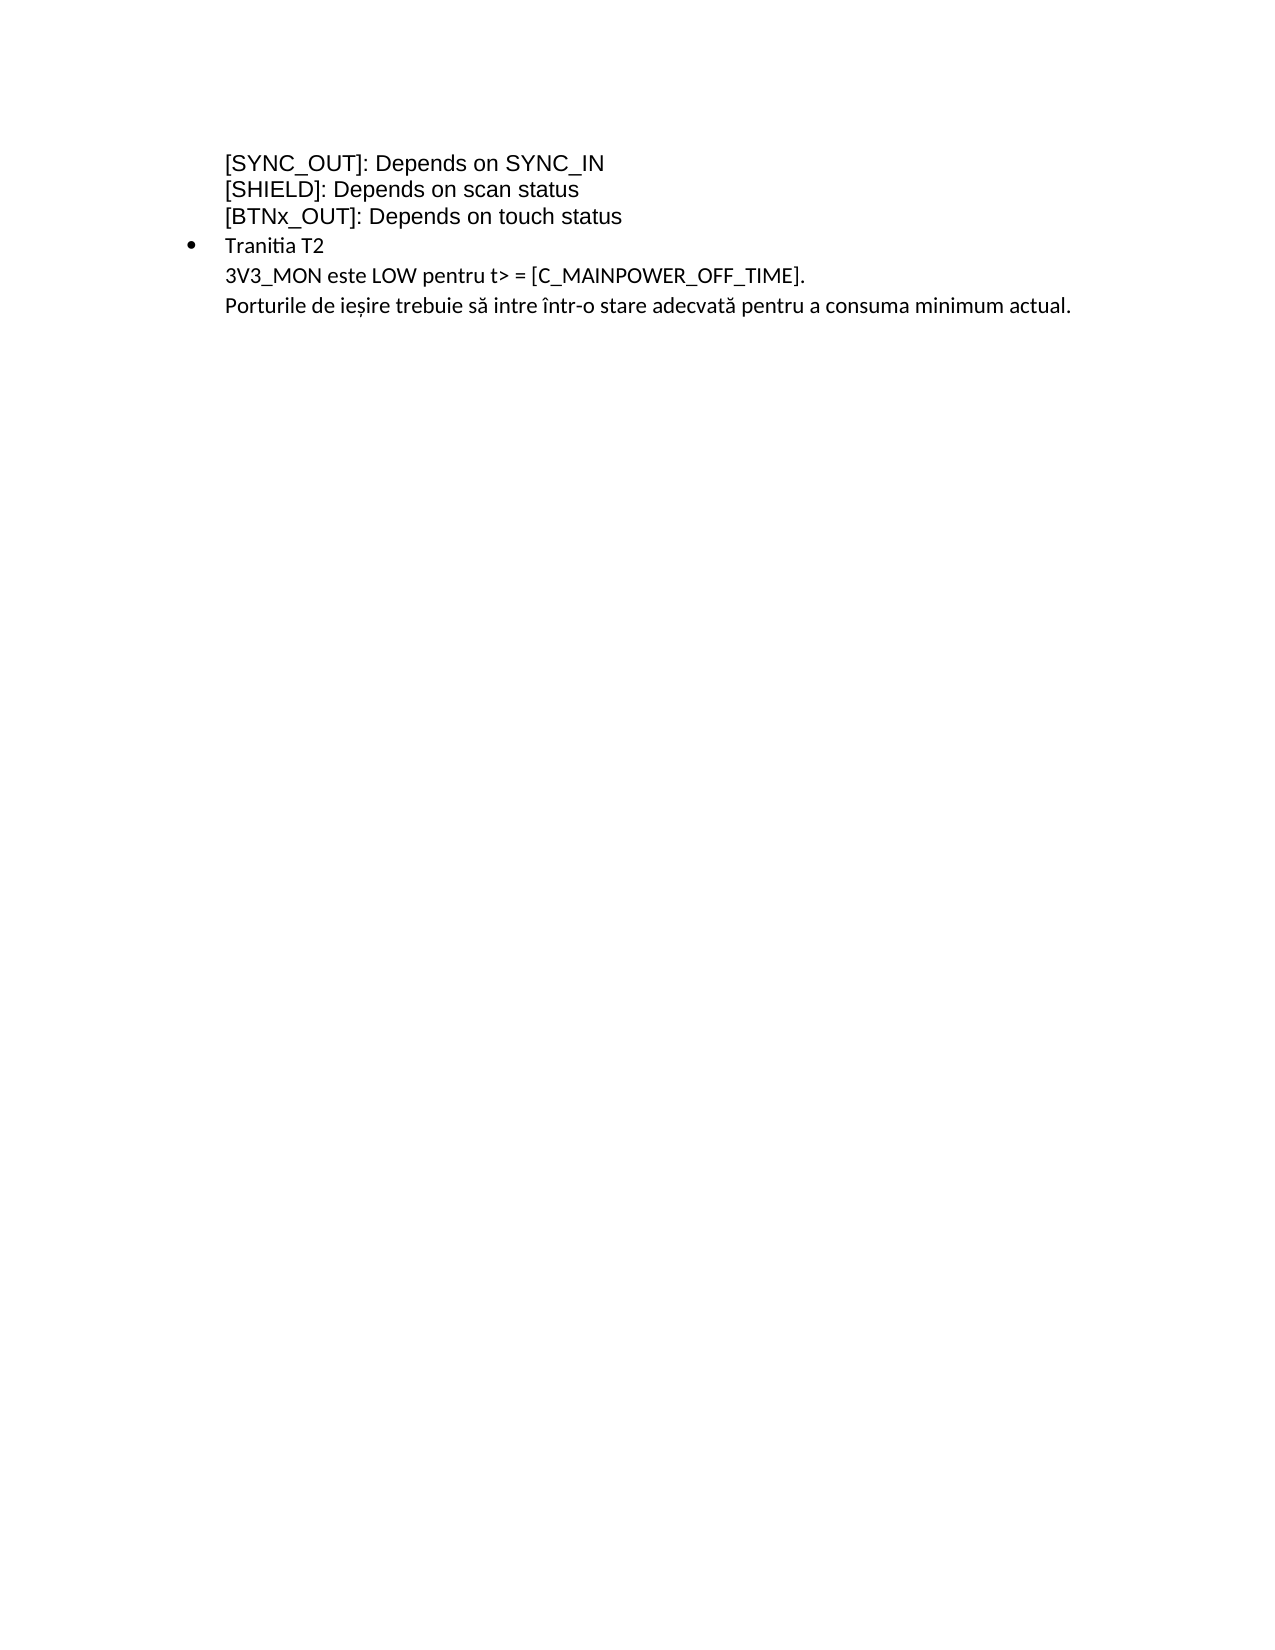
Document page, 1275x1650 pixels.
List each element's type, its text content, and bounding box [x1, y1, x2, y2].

list 3V3_MON este LOW pentru t> = [C_MAINPOWER_OFF_TIME]. Porturile de ieșire trebuie să intre într-o stare adecvată pentru a consuma minimum actual. [225, 261, 1125, 319]
list [BTNx_OUT]: Depends on touch status [225, 203, 1125, 229]
text [SHIELD]: Depends on scan status [150, 176, 1125, 203]
list Tranitia T2 [187, 231, 1125, 259]
text [SYNC_OUT]: Depends on SYNC_IN [150, 150, 1125, 176]
